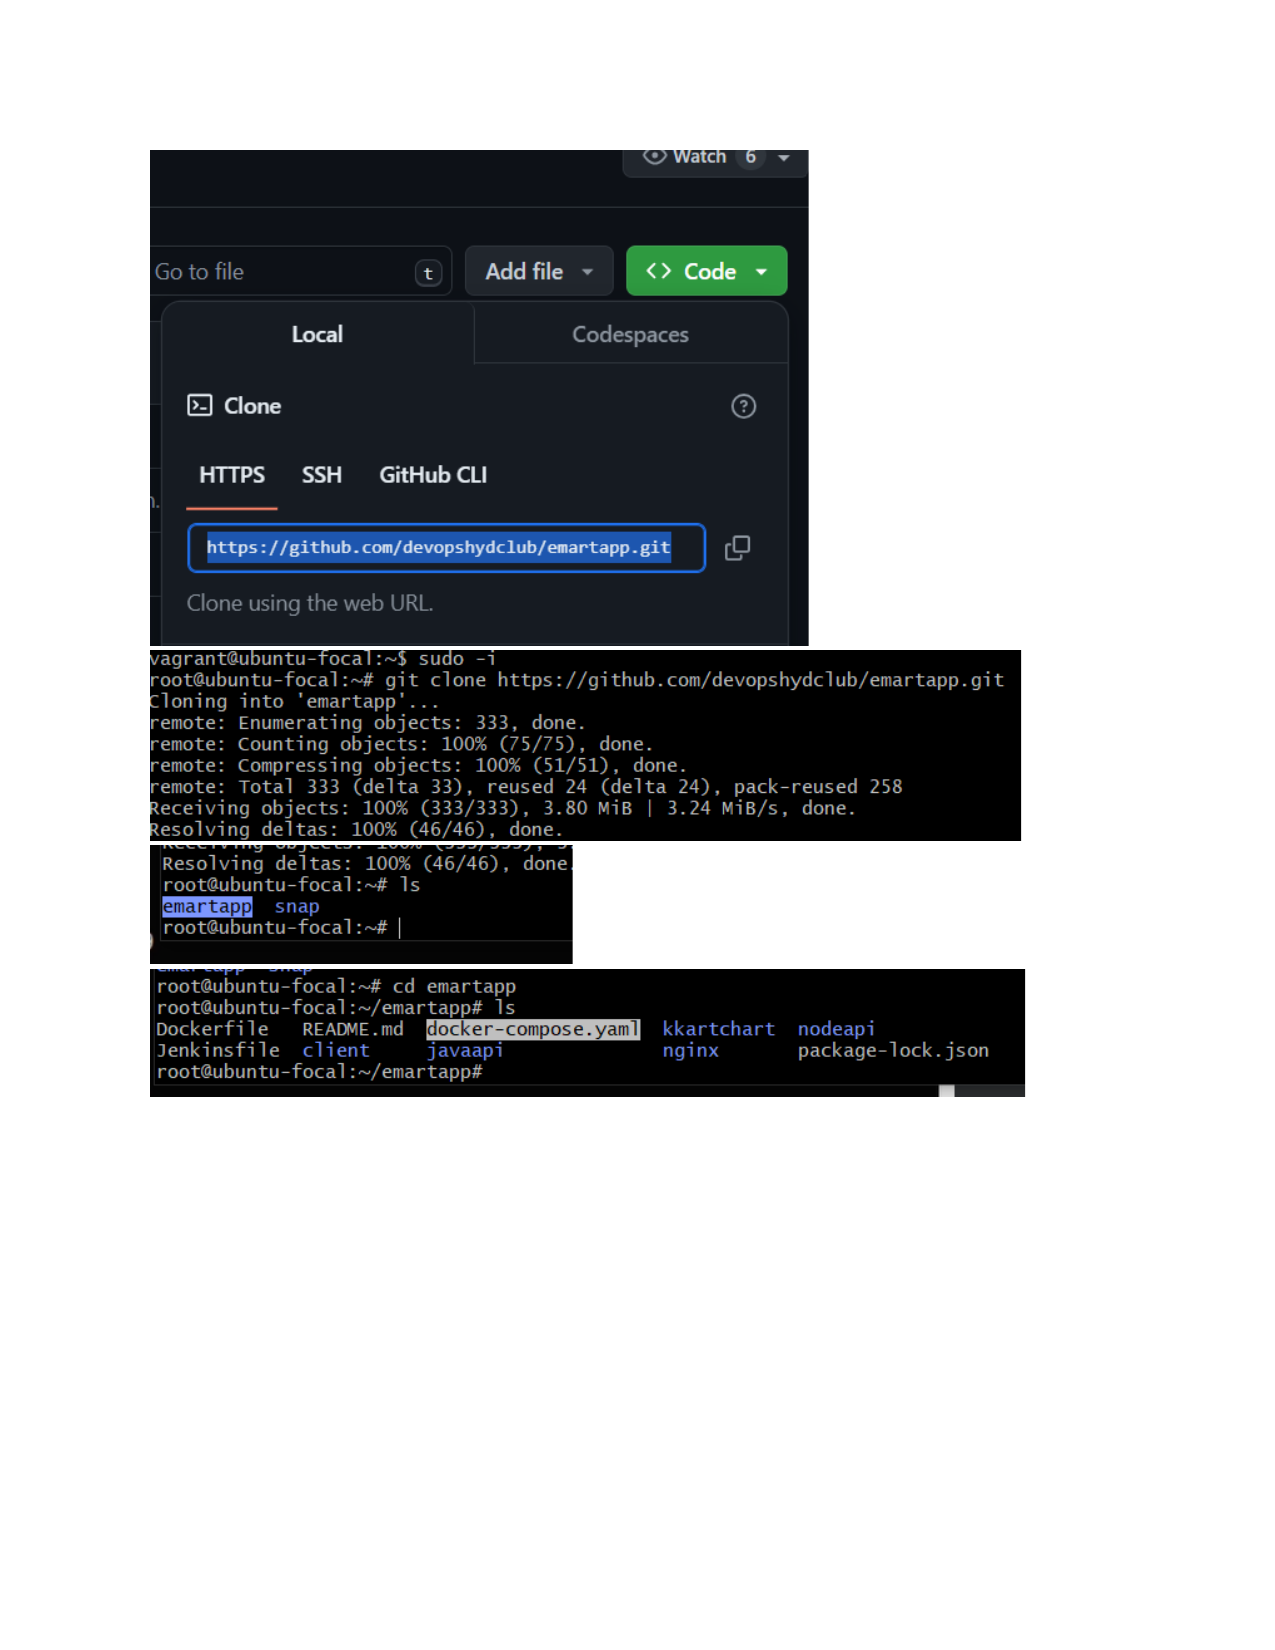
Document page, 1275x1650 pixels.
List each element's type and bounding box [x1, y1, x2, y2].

picture [150, 150, 809, 646]
picture [150, 845, 573, 964]
picture [150, 650, 1022, 841]
picture [150, 969, 1025, 1097]
